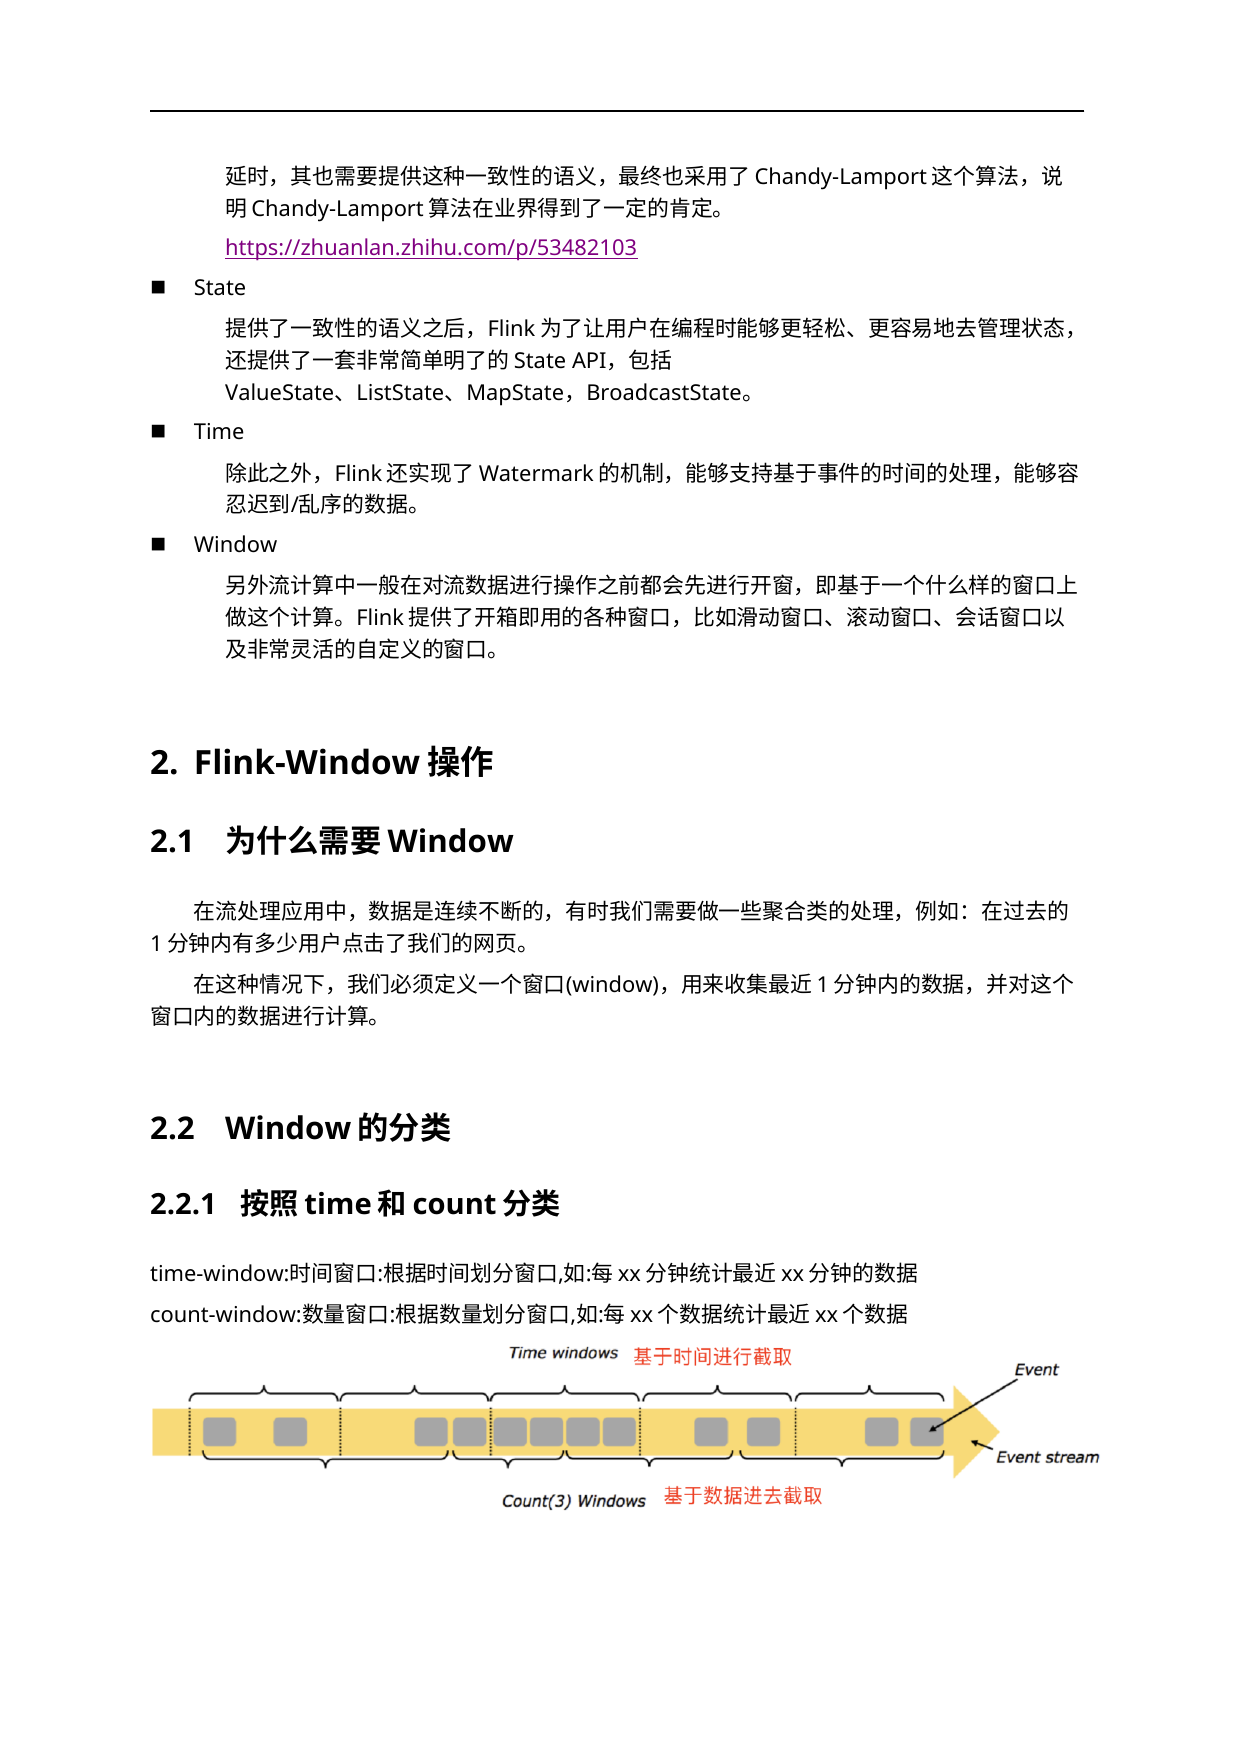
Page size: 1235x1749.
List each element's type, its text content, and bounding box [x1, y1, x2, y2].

subtitle Window的分类 [150, 1103, 1084, 1148]
text 提供了一致性的语义之后，Flink为了让用户在编程时能够更轻松、更容易地去管理状态，还提供了一套非常简单明了的State API，包括ValueState、ListState、MapState，BroadcastState。 [225, 311, 1084, 407]
text 在这种情况下，我们必须定义一个窗口(window)，用来收集最近1分钟内的数据，并对这个窗口内的数据进行计算。 [150, 967, 1084, 1031]
text 另外流计算中一般在对流数据进行操作之前都会先进行开窗，即基于一个什么样的窗口上做这个计算。Flink提供了开箱即用的各种窗口，比如滑动窗口、滚动窗口、会话窗口以及非常灵活的自定义的窗口。 [225, 568, 1084, 663]
list Window [150, 529, 1084, 559]
subtitle 为什么需要Window [150, 816, 1084, 862]
text 在流处理应用中，数据是连续不断的，有时我们需要做一些聚合类的处理，例如：在过去的1分钟内有多少用户点击了我们的网页。 [150, 894, 1084, 958]
text time-window:时间窗口:根据时间划分窗口,如:每xx分钟统计最近xx分钟的数据 [150, 1256, 1084, 1287]
list Time [150, 416, 1084, 446]
subtitle Flink-Window操作 [150, 736, 1084, 784]
text https://zhuanlan.zhihu.com/p/53482103 [225, 232, 1084, 262]
subtitle 按照time和count分类 [150, 1181, 1084, 1223]
text count-window:数量窗口:根据数量划分窗口,如:每xx个数据统计最近xx个数据 [150, 1297, 1084, 1329]
picture [150, 1338, 1113, 1514]
text 除此之外，Flink还实现了Watermark的机制，能够支持基于事件的时间的处理，能够容忍迟到/乱序的数据。 [225, 456, 1084, 519]
list State [150, 272, 1084, 302]
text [225, 159, 1084, 223]
